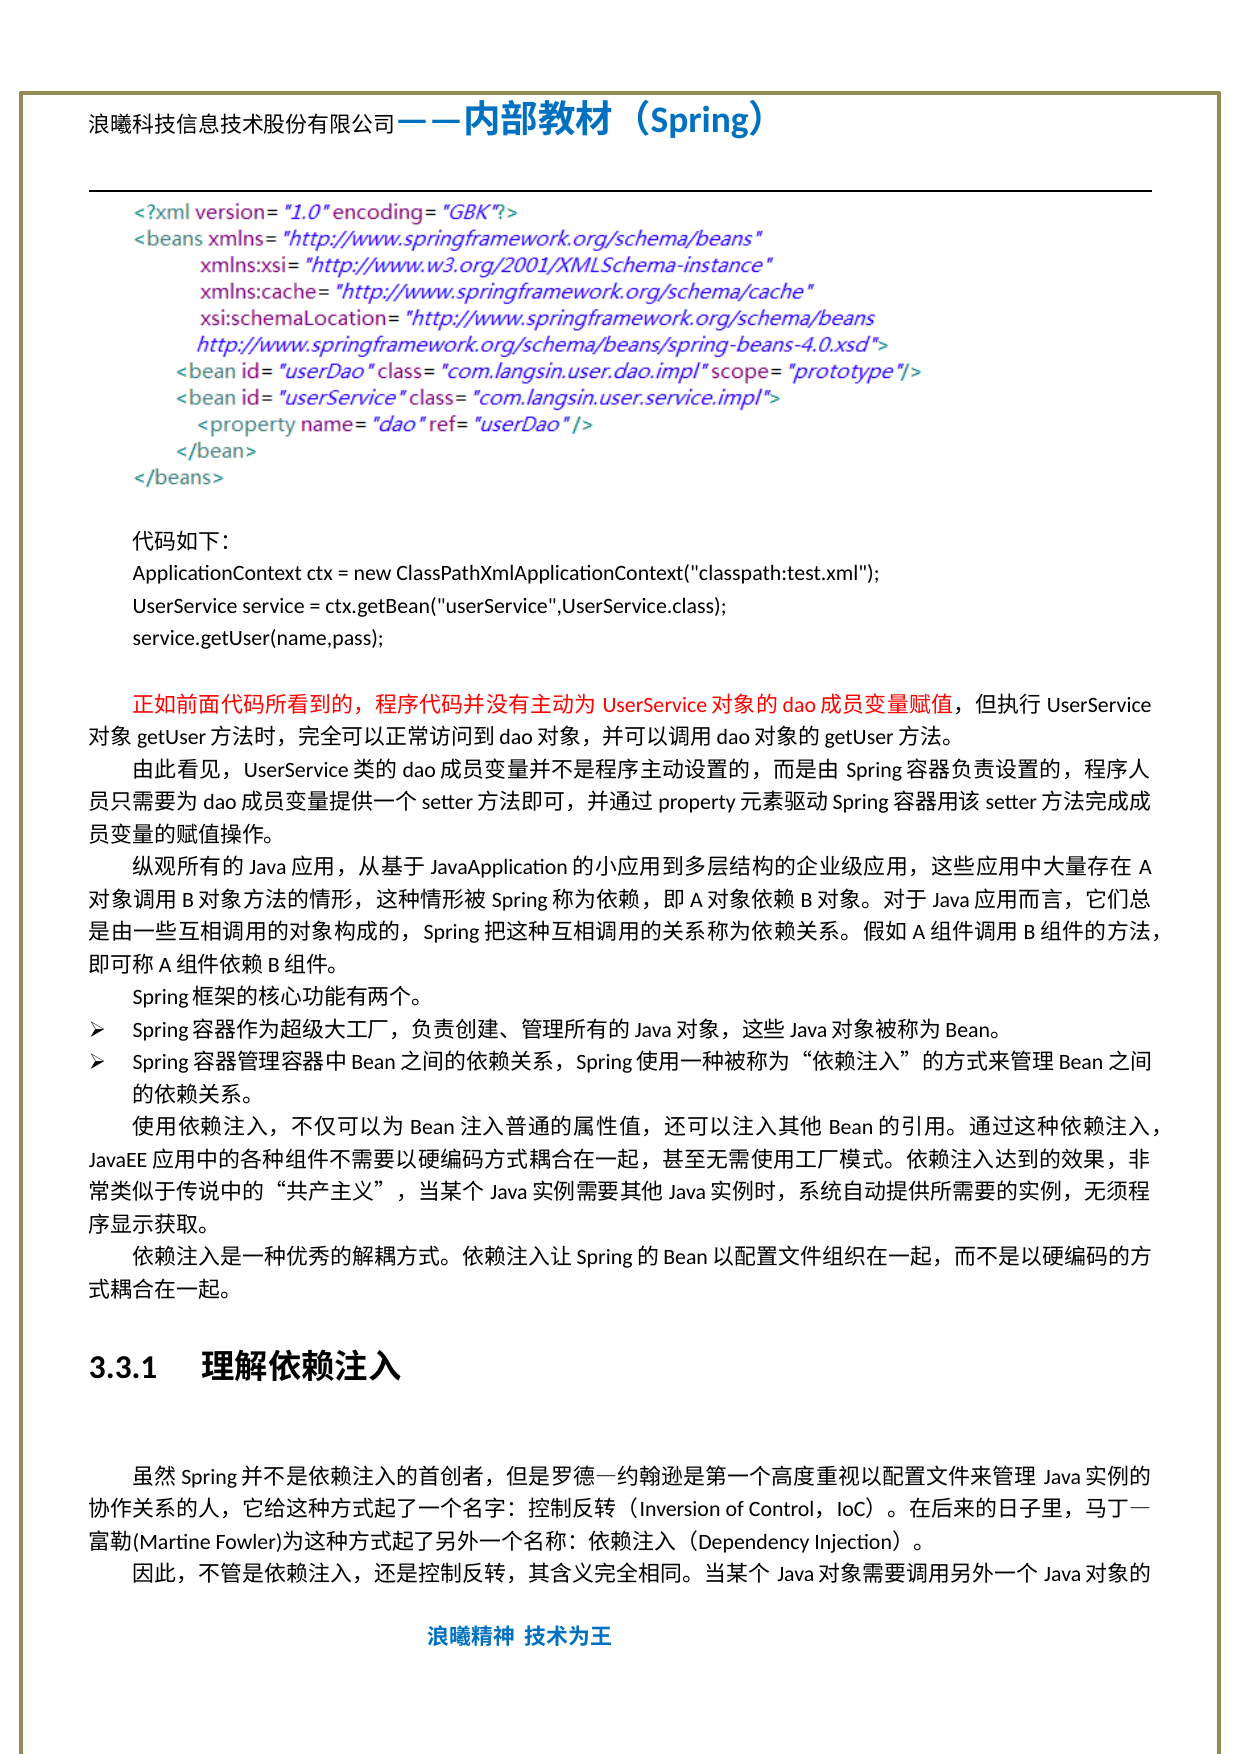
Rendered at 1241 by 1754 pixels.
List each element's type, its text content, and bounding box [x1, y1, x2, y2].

list Spring容器管理容器中Bean之间的依赖关系，Spring使用一种被称为“依赖注入”的方式来管理Bean之间的依赖关系。 [89, 1044, 1152, 1109]
text 由此看见，UserService类的dao成员变量并不是程序主动设置的，而是由Spring容器负责设置的，程序人员只需要为dao成员变量提供一个setter方法即可，并通过property元素驱动Spring容器用该setter方法完成成员变量的赋值操作。 [89, 751, 1152, 849]
text 依赖注入是一种优秀的解耦方式。依赖注入让Spring的Bean以配置文件组织在一起，而不是以硬编码的方式耦合在一起。 [89, 1239, 1152, 1304]
text service.getUser(name,pass); [89, 621, 1152, 654]
text 使用依赖注入，不仅可以为Bean注入普通的属性值，还可以注入其他Bean的引用。通过这种依赖注入，JavaEE应用中的各种组件不需要以硬编码方式耦合在一起，甚至无需使用工厂模式。依赖注入达到的效果，非常类似于传说中的“共产主义”，当某个Java实例需要其他Java实例时，系统自动提供所需要的实例，无须程序显示获取。 [89, 1109, 1152, 1239]
picture [132, 198, 1033, 495]
text 代码如下： [89, 524, 1152, 556]
text UserService service = ctx.getBean("userService",UserService.class); [89, 589, 1152, 621]
text 正如前面代码所看到的，程序代码并没有主动为UserService对象的dao成员变量赋值，但执行UserService对象getUser方法时，完全可以正常访问到dao对象，并可以调用dao对象的getUser方法。 [89, 686, 1152, 751]
list Spring容器作为超级大工厂，负责创建、管理所有的Java对象，这些Java对象被称为Bean。 [89, 1011, 1152, 1044]
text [89, 1556, 1152, 1588]
text ApplicationContext ctx = new ClassPathXmlApplicationContext("classpath:test.xml"); [89, 556, 1152, 589]
text 虽然Spring并不是依赖注入的首创者，但是罗德—约翰逊是第一个高度重视以配置文件来管理Java实例的协作关系的人，它给这种方式起了一个名字：控制反转（Inversion of Control，IoC）。在后来的日子里，马丁—富勒(Martine Fowler)为这种方式起了另外一个名称：依赖注入（Dependency Injection）。 [89, 1458, 1152, 1556]
subtitle 理解依赖注入 [89, 1331, 1152, 1396]
text 纵观所有的Java应用，从基于JavaApplication的小应用到多层结构的企业级应用，这些应用中大量存在A对象调用B对象方法的情形，这种情形被Spring称为依赖，即A对象依赖B对象。对于Java应用而言，它们总是由一些互相调用的对象构成的，Spring把这种互相调用的关系称为依赖关系。假如A组件调用B组件的方法，即可称A组件依赖B组件。 [89, 849, 1152, 979]
text Spring框架的核心功能有两个。 [89, 979, 1152, 1011]
